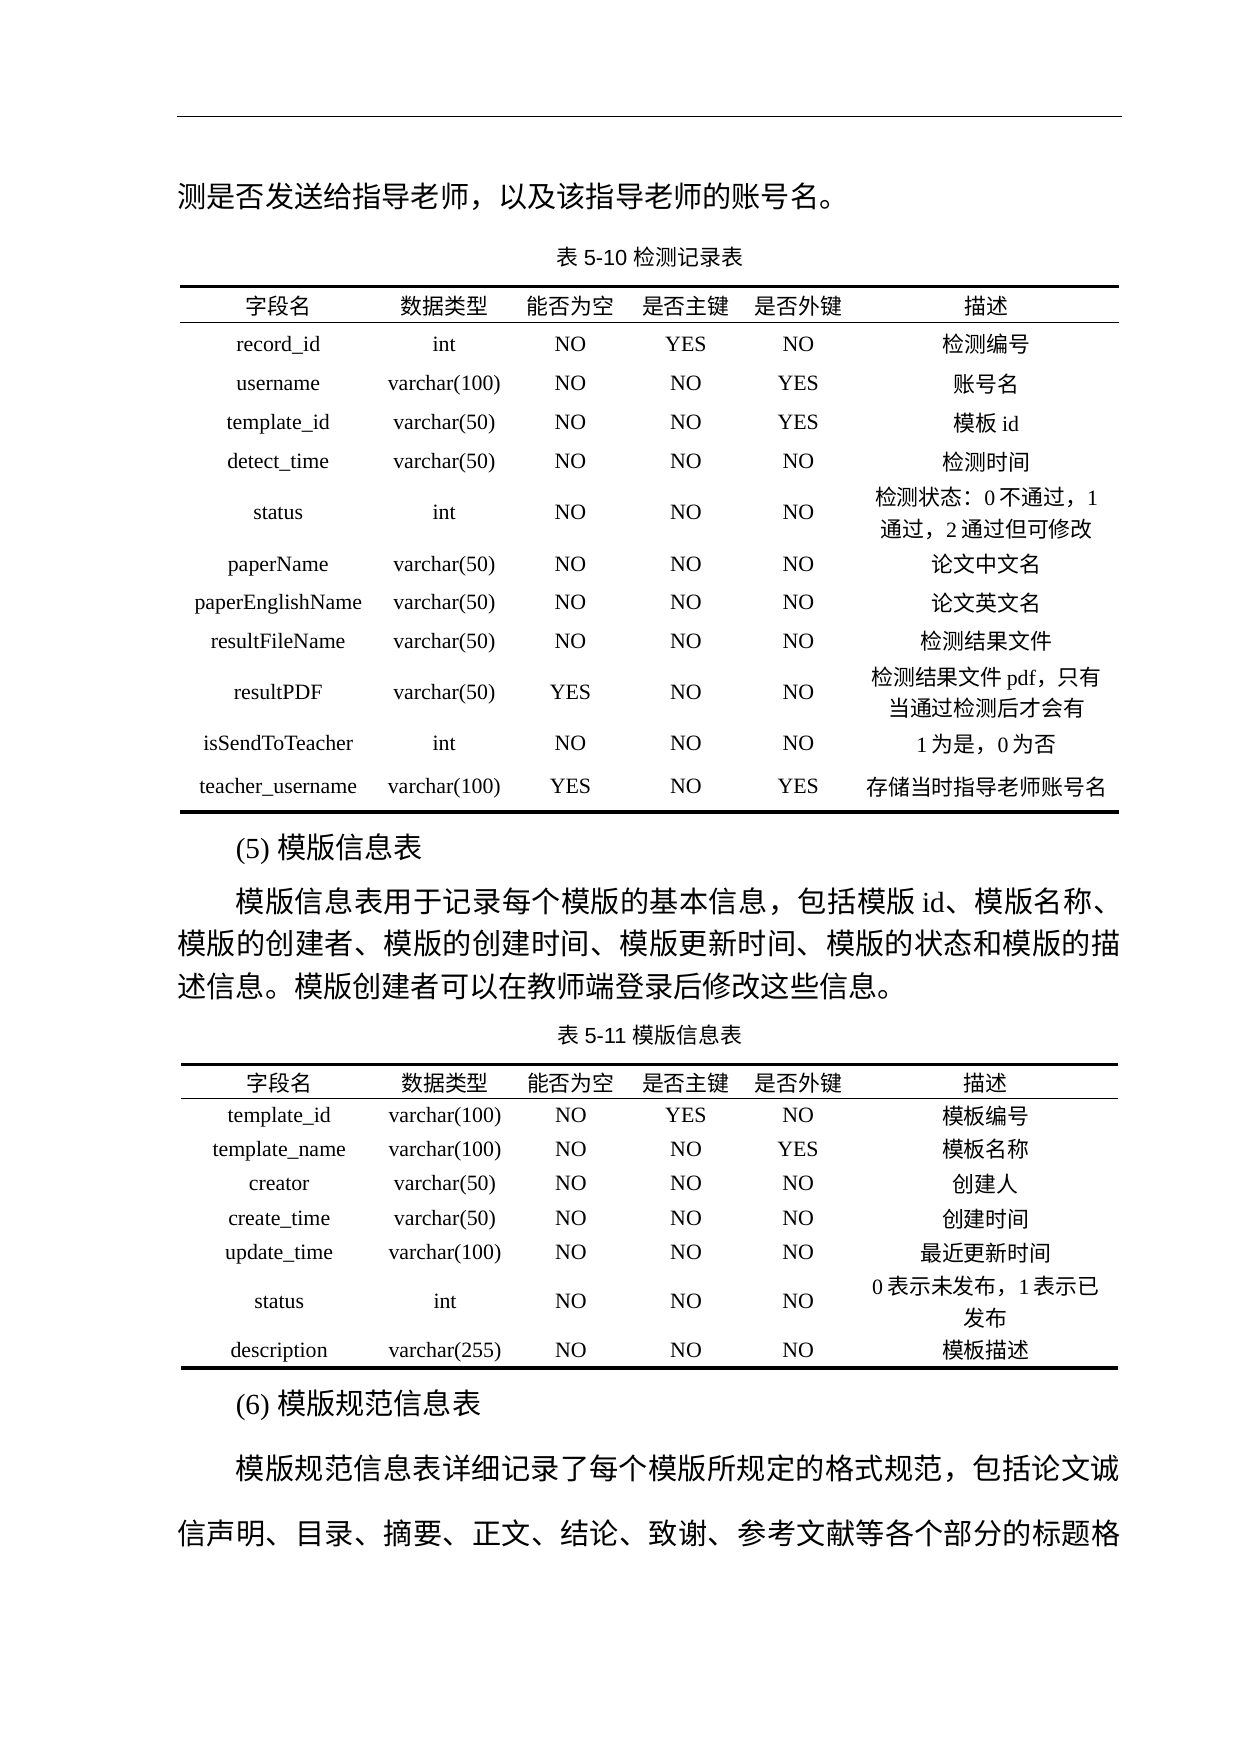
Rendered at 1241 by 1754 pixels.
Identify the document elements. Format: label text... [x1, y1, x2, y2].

table_cell paperEnglishName [180, 583, 376, 621]
table_cell varchar(50) [376, 660, 512, 723]
table_cell 模板名称 [853, 1131, 1118, 1165]
table_cell NO [743, 441, 853, 480]
table_cell NO [628, 762, 743, 810]
table_cell detect_time [180, 441, 376, 480]
table_cell NO [628, 621, 743, 659]
table_header 是否主键 [628, 288, 743, 322]
table_cell 1为是，0为否 [853, 723, 1119, 762]
table_cell NO [513, 1235, 628, 1269]
table_cell NO [513, 1099, 628, 1131]
table_cell NO [628, 583, 743, 621]
table_cell NO [512, 402, 628, 441]
table_cell paperName [180, 544, 376, 582]
table_cell YES [512, 762, 628, 810]
table_cell NO [628, 544, 743, 582]
table_header 数据类型 [376, 288, 512, 322]
table_cell template_name [181, 1131, 377, 1165]
table_cell varchar(50) [376, 621, 512, 659]
table_cell 检测状态：0不通过，1通过，2通过但可修改 [853, 480, 1119, 544]
table_cell 创建时间 [853, 1201, 1118, 1235]
table_cell NO [513, 1201, 628, 1235]
table_cell varchar(50) [376, 402, 512, 441]
table_cell teacher_username [180, 762, 376, 810]
table_cell NO [743, 1165, 853, 1201]
table_cell varchar(50) [376, 441, 512, 480]
table_cell 最近更新时间 [853, 1235, 1118, 1269]
table_cell 账号名 [853, 364, 1119, 402]
table_cell YES [743, 762, 853, 810]
table_cell 检测时间 [853, 441, 1119, 480]
table_cell int [376, 723, 512, 762]
table_header 是否主键 [629, 1066, 743, 1098]
table_cell NO [628, 402, 743, 441]
table_cell NO [512, 323, 628, 363]
table_cell update_time [181, 1235, 377, 1269]
table_cell NO [628, 441, 743, 480]
table_cell NO [629, 1165, 743, 1201]
table_cell NO [629, 1235, 743, 1269]
table_header 数据类型 [377, 1066, 512, 1098]
table_cell NO [512, 583, 628, 621]
table_cell 论文中文名 [853, 544, 1119, 582]
table_cell NO [629, 1332, 743, 1366]
table_cell NO [743, 660, 853, 723]
table_cell description [181, 1332, 377, 1366]
table_cell int [376, 323, 512, 363]
table_cell NO [743, 1099, 853, 1131]
table_cell NO [512, 621, 628, 659]
table_cell YES [743, 402, 853, 441]
table_cell NO [743, 723, 853, 762]
text 检测记录表用于记录每次论文检测的结果，每次检测都有唯一的检测id，每条记录会存储进行检测的用户账号、使用的模版id、检测结果、检测论文中英文名称、检测结果报告的名称。如果是学生，还会记录本次检测是否发送给指导老师，以及该指导老师的账号名。 [177, 162, 1122, 227]
table_cell create_time [181, 1201, 377, 1235]
table_cell 存储当时指导老师账号名 [853, 762, 1119, 810]
table_cell NO [743, 480, 853, 544]
table_cell record_id [180, 323, 376, 363]
table_cell NO [513, 1269, 628, 1332]
table_cell isSendToTeacher [180, 723, 376, 762]
table_cell NO [513, 1332, 628, 1366]
table_cell username [180, 364, 376, 402]
table_cell resultFileName [180, 621, 376, 659]
table_cell NO [743, 544, 853, 582]
table_cell status [181, 1269, 377, 1332]
table_cell NO [512, 441, 628, 480]
table_cell YES [629, 1099, 743, 1131]
table_cell 检测编号 [853, 323, 1119, 363]
table_cell NO [743, 1269, 853, 1332]
table_cell NO [513, 1165, 628, 1201]
table_cell 模板id [853, 402, 1119, 441]
table_cell NO [743, 583, 853, 621]
table_cell NO [512, 723, 628, 762]
table_cell varchar(255) [377, 1332, 512, 1366]
table_cell resultPDF [180, 660, 376, 723]
table_cell template_id [180, 402, 376, 441]
table_header 描述 [853, 1066, 1118, 1098]
table_header 能否为空 [513, 1066, 628, 1098]
table_cell YES [628, 323, 743, 363]
table_cell NO [512, 480, 628, 544]
table_cell NO [628, 723, 743, 762]
table_cell NO [743, 621, 853, 659]
list 模版信息表 [177, 813, 1122, 878]
list 模版规范信息表 [177, 1369, 1122, 1434]
table_cell varchar(50) [376, 583, 512, 621]
table_cell varchar(50) [377, 1165, 512, 1201]
table_cell 创建人 [853, 1165, 1118, 1201]
table_cell NO [743, 1235, 853, 1269]
table_header 字段名 [181, 1066, 377, 1098]
table_cell int [376, 480, 512, 544]
table_cell creator [181, 1165, 377, 1201]
table_cell NO [629, 1269, 743, 1332]
table_cell 检测结果文件 [853, 621, 1119, 659]
table_cell varchar(50) [376, 544, 512, 582]
table_cell NO [743, 323, 853, 363]
table_cell template_id [181, 1099, 377, 1131]
table_cell NO [628, 660, 743, 723]
table_cell varchar(100) [377, 1235, 512, 1269]
table_cell NO [513, 1131, 628, 1165]
table_cell YES [512, 660, 628, 723]
table_cell NO [628, 364, 743, 402]
table_cell NO [512, 544, 628, 582]
table_cell YES [743, 364, 853, 402]
table_cell 检测结果文件pdf，只有当通过检测后才会有 [853, 660, 1119, 723]
table_cell 0表示未发布，1表示已发布 [853, 1269, 1118, 1332]
table_cell NO [743, 1201, 853, 1235]
table_cell NO [629, 1201, 743, 1235]
text 模版信息表用于记录每个模版的基本信息，包括模版id、模版名称、模版的创建者、模版的创建时间、模版更新时间、模版的状态和模版的描述信息。模版创建者可以在教师端登录后修改这些信息。 [177, 878, 1122, 1005]
table_header 能否为空 [512, 288, 628, 322]
table_cell varchar(50) [377, 1201, 512, 1235]
table_cell varchar(100) [376, 762, 512, 810]
table_cell status [180, 480, 376, 544]
table_cell varchar(100) [376, 364, 512, 402]
table_cell 模板描述 [853, 1332, 1118, 1366]
table_cell NO [743, 1332, 853, 1366]
table_cell varchar(100) [377, 1099, 512, 1131]
table_cell 论文英文名 [853, 583, 1119, 621]
table_cell YES [743, 1131, 853, 1165]
table_cell 模板编号 [853, 1099, 1118, 1131]
table_cell NO [628, 480, 743, 544]
table_cell varchar(100) [377, 1131, 512, 1165]
table_header 描述 [853, 288, 1119, 322]
table_cell int [377, 1269, 512, 1332]
table_cell NO [629, 1131, 743, 1165]
table_header 是否外键 [743, 1066, 853, 1098]
table_header 是否外键 [743, 288, 853, 322]
table_header 字段名 [180, 288, 376, 322]
table_cell NO [512, 364, 628, 402]
